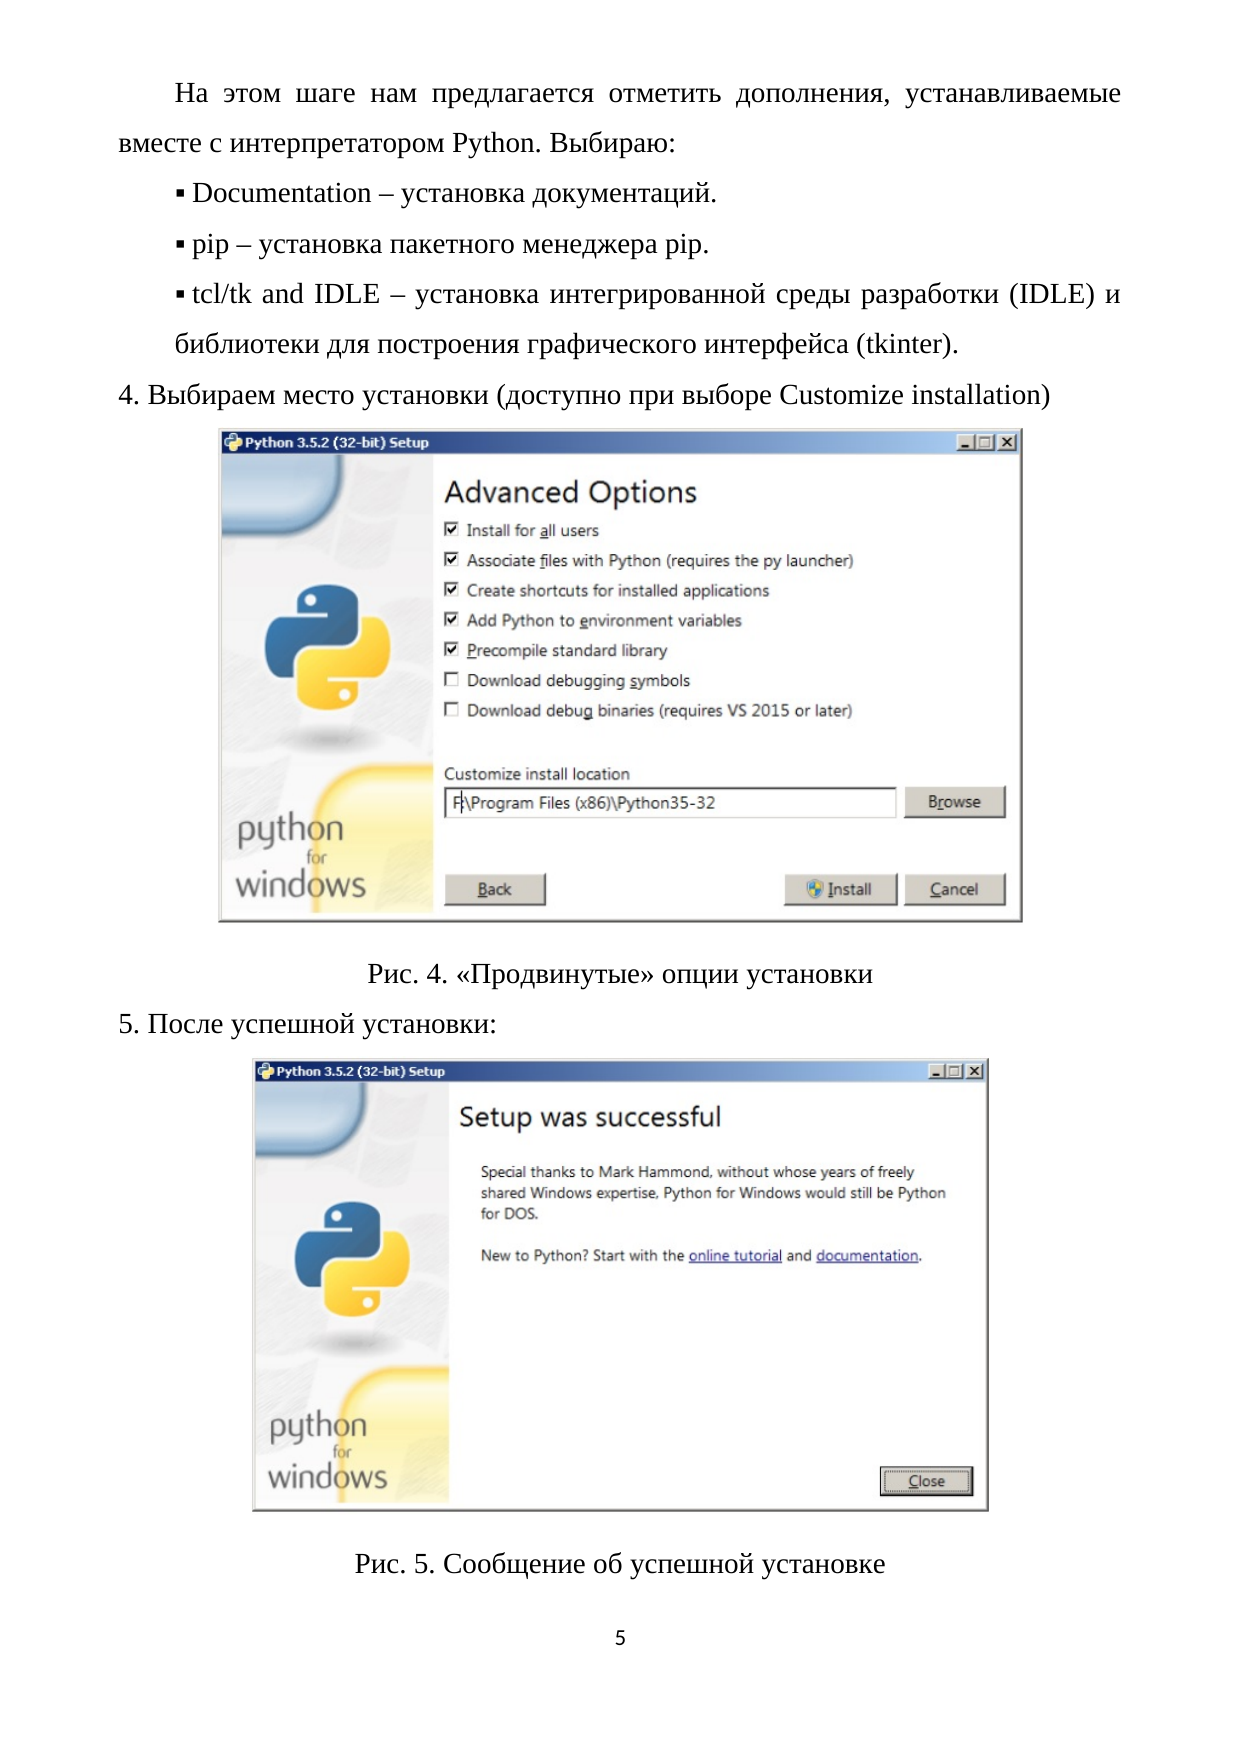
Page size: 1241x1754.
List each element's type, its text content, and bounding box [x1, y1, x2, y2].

picture [250, 1056, 990, 1515]
text Рис. 4. «Продвинутые» опции установки [118, 956, 1122, 989]
text 5. После успешной установки: [118, 1006, 1122, 1040]
list Documentation – установка документаций. [174, 176, 1122, 209]
picture [217, 427, 1024, 925]
list tcl/tk and IDLE – установка интегрированной среды разработки (IDLE) и библиотеки для построения графического интерфейса (tkinter). [174, 276, 1122, 360]
text На этом шаге нам предлагается отметить дополнения, устанавливаемые вместе с интерпретатором Python. Выбираю: [118, 75, 1122, 159]
text 4. Выбираем место установки (доступно при выборе Customize installation) [118, 377, 1122, 410]
text Рис. 5. Сообщение об успешной установке [118, 1546, 1122, 1579]
list pip – установка пакетного менеджера pip. [174, 226, 1122, 259]
